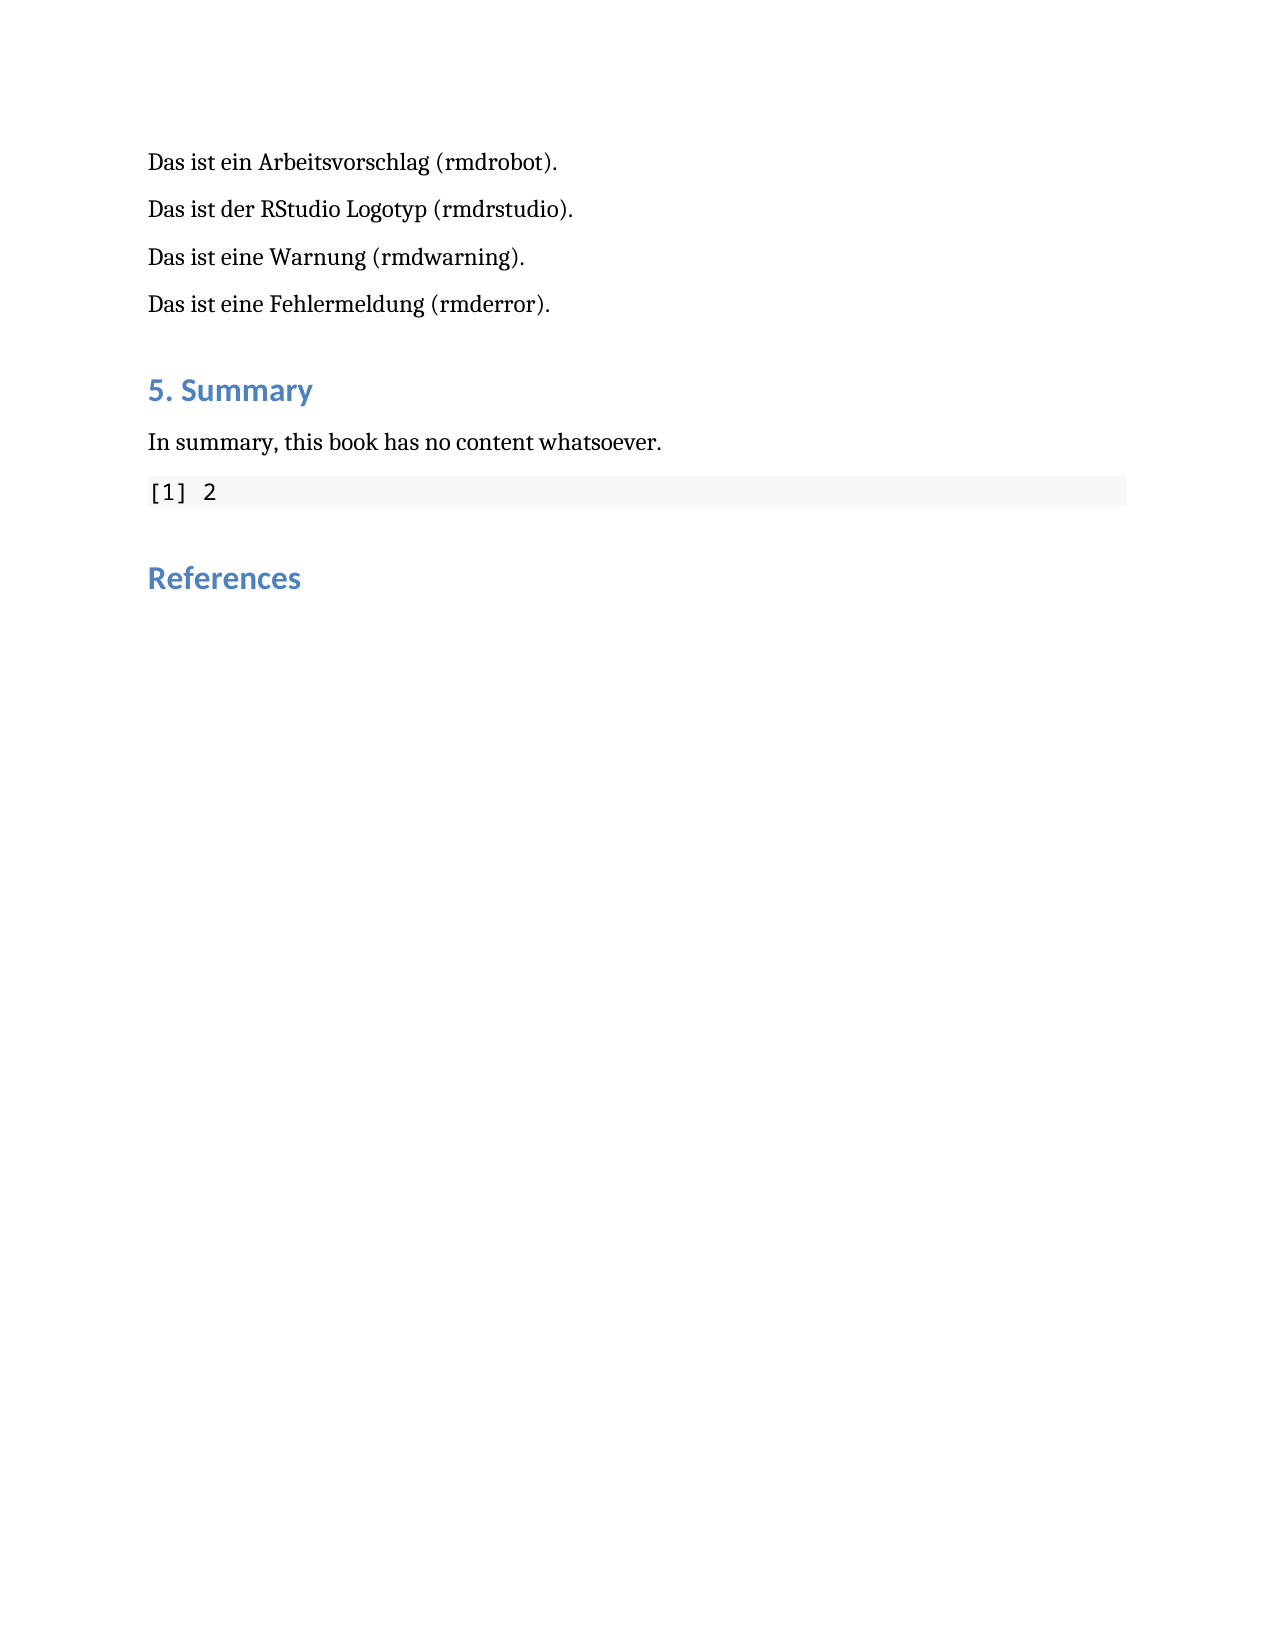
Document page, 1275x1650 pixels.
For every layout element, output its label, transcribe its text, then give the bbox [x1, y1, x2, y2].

subtitle References [148, 557, 1127, 598]
text Das ist der RStudio Logotyp (rmdrstudio). [148, 195, 1127, 224]
text [1] 2 [148, 476, 1127, 507]
text Das ist ein Arbeitsvorschlag (rmdrobot). [148, 148, 1127, 176]
text Das ist eine Warnung (rmdwarning). [148, 243, 1127, 271]
subtitle 5. Summary [148, 369, 1127, 409]
text In summary, this book has no content whatsoever. [148, 428, 1127, 457]
text Das ist eine Fehlermeldung (rmderror). [148, 290, 1127, 319]
